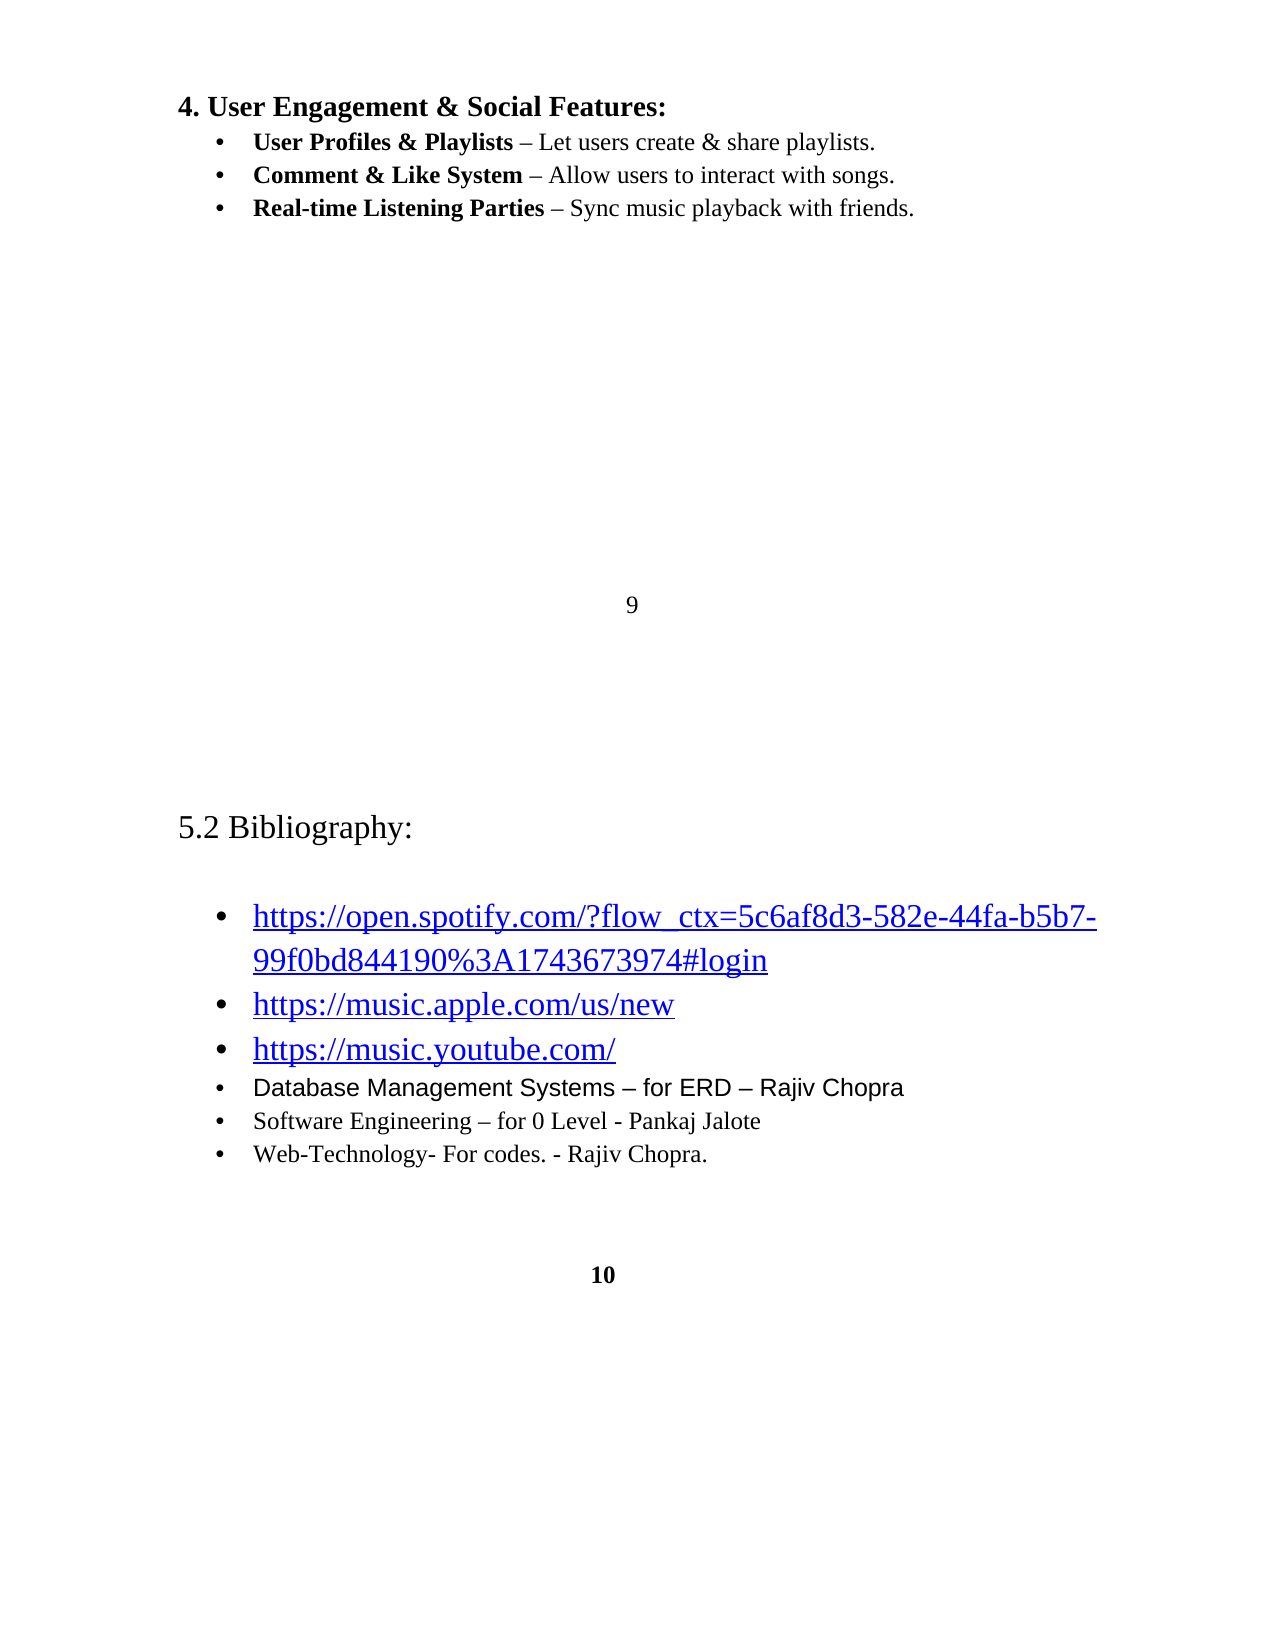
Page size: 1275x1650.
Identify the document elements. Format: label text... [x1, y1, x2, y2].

list Software Engineering – for 0 Level - Pankaj Jalote [215, 1106, 1178, 1135]
text 5.2 Bibliography: [178, 808, 1178, 846]
list Real-time Listening Parties – Sync music playback with friends. [215, 193, 1178, 222]
list Database Management Systems – for ERD – Rajiv Chopra [215, 1073, 1178, 1102]
list Comment & Like System – Allow users to interact with songs. [215, 160, 1178, 189]
list https://music.apple.com/us/new [215, 984, 1178, 1023]
text 4. User Engagement & Social Features: [178, 89, 1178, 122]
text 9 [178, 590, 1178, 618]
list https://open.spotify.com/?flow_ctx=5c6af8d3-582e-44fa-b5b7-99f0bd844190%3A1743673974#login [215, 896, 1178, 978]
list User Profiles & Playlists – Let users create & share playlists. [215, 127, 1178, 156]
text 10 [178, 1260, 1178, 1289]
list Web-Technology- For codes. - Rajiv Chopra. [215, 1139, 1178, 1168]
list https://music.youtube.com/ [215, 1028, 1178, 1067]
